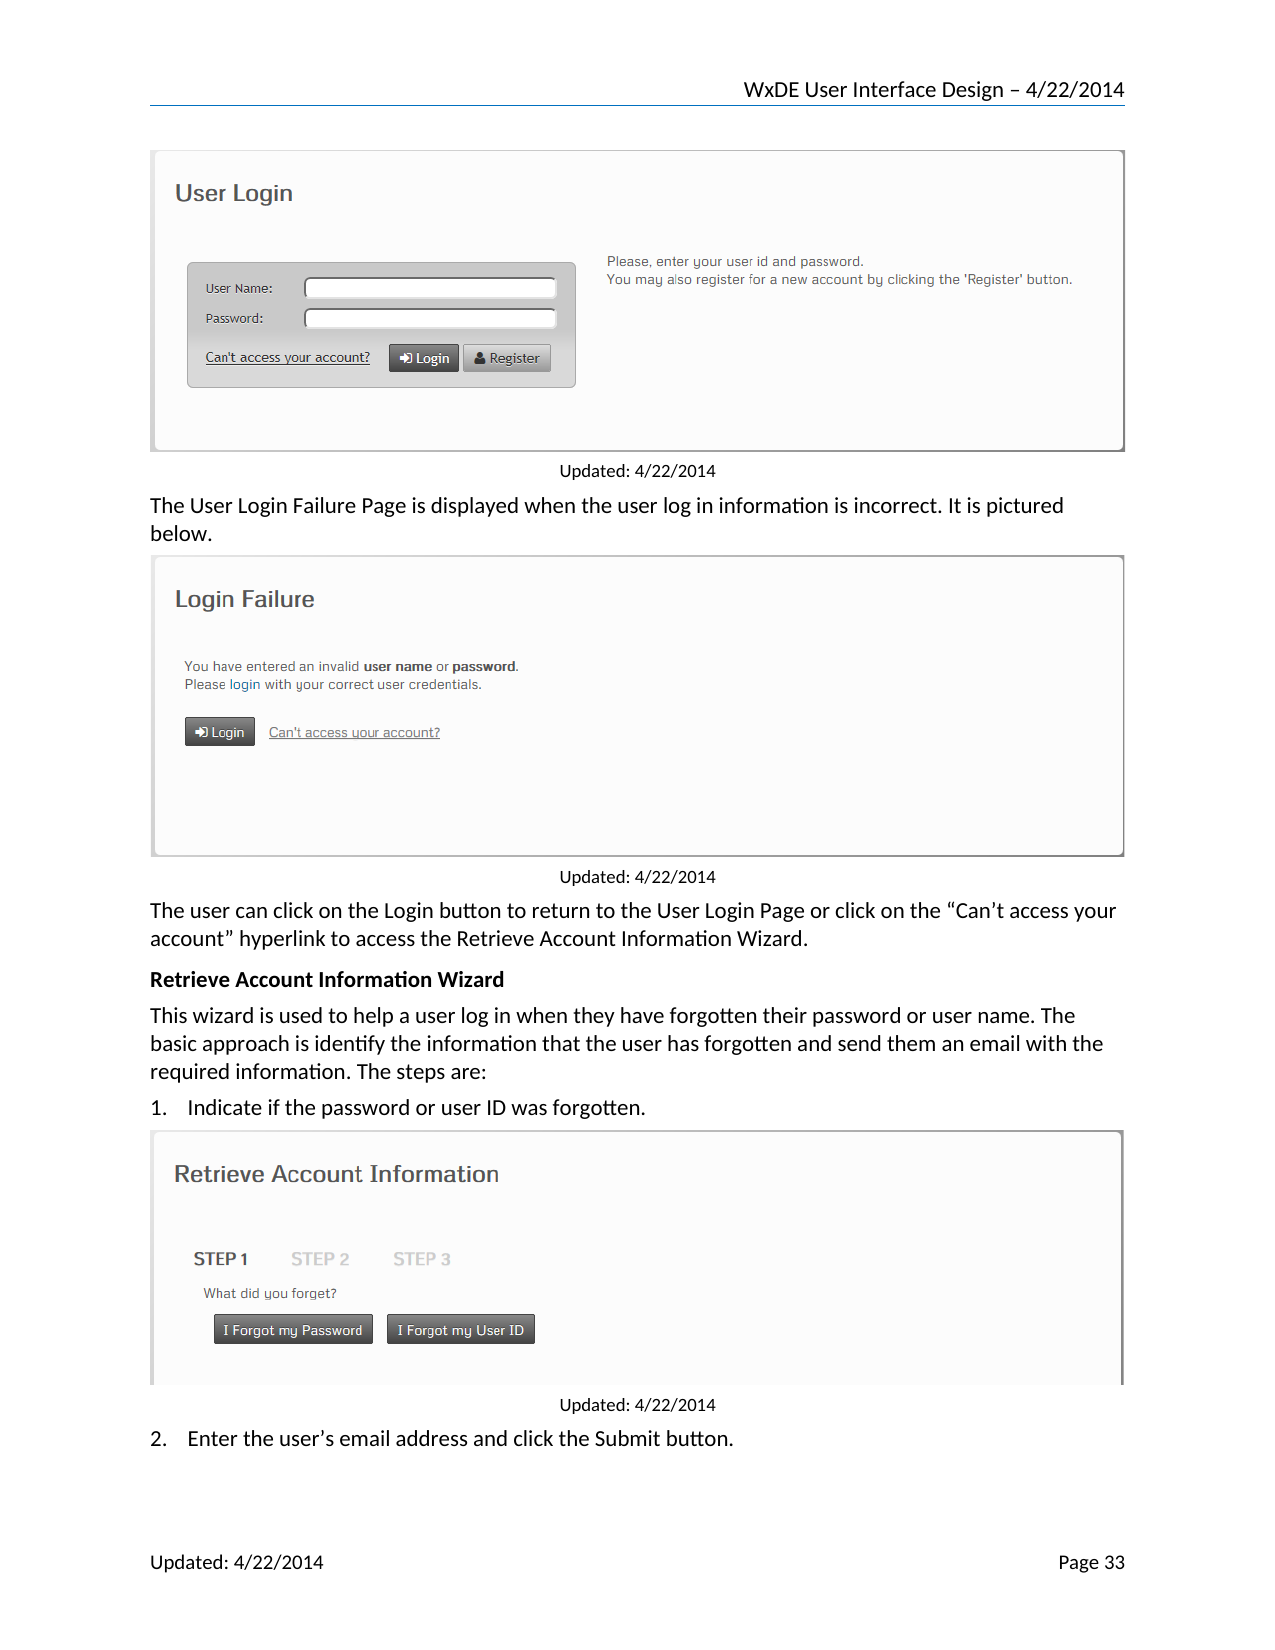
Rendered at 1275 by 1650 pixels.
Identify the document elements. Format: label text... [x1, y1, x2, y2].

text This wizard is used to help a user log in when they have forgotten their password or user name. The basic approach is identify the information that the user has forgotten and send them an email with the required information. The steps are: [150, 1001, 1125, 1085]
text Updated: 4/22/2014 [150, 460, 1125, 483]
list Enter the user’s email address and click the Submit button. [150, 1424, 1125, 1452]
picture [150, 555, 1125, 857]
text The user can click on the Login button to return to the User Login Page or click on the “Can’t access your account” hyperlink to access the Retrieve Account Information Wizard. [150, 896, 1125, 952]
list Indicate if the password or user ID was forgotten. [150, 1093, 1125, 1122]
subtitle Retrieve Account Information Wizard [150, 965, 1125, 993]
text Updated: 4/22/2014 [150, 1393, 1125, 1416]
text Updated: 4/22/2014 [150, 865, 1125, 888]
text The User Login Failure Page is displayed when the user log in information is incorrect. It is pictured below. [150, 491, 1125, 547]
picture [150, 1130, 1124, 1385]
picture [150, 150, 1125, 452]
